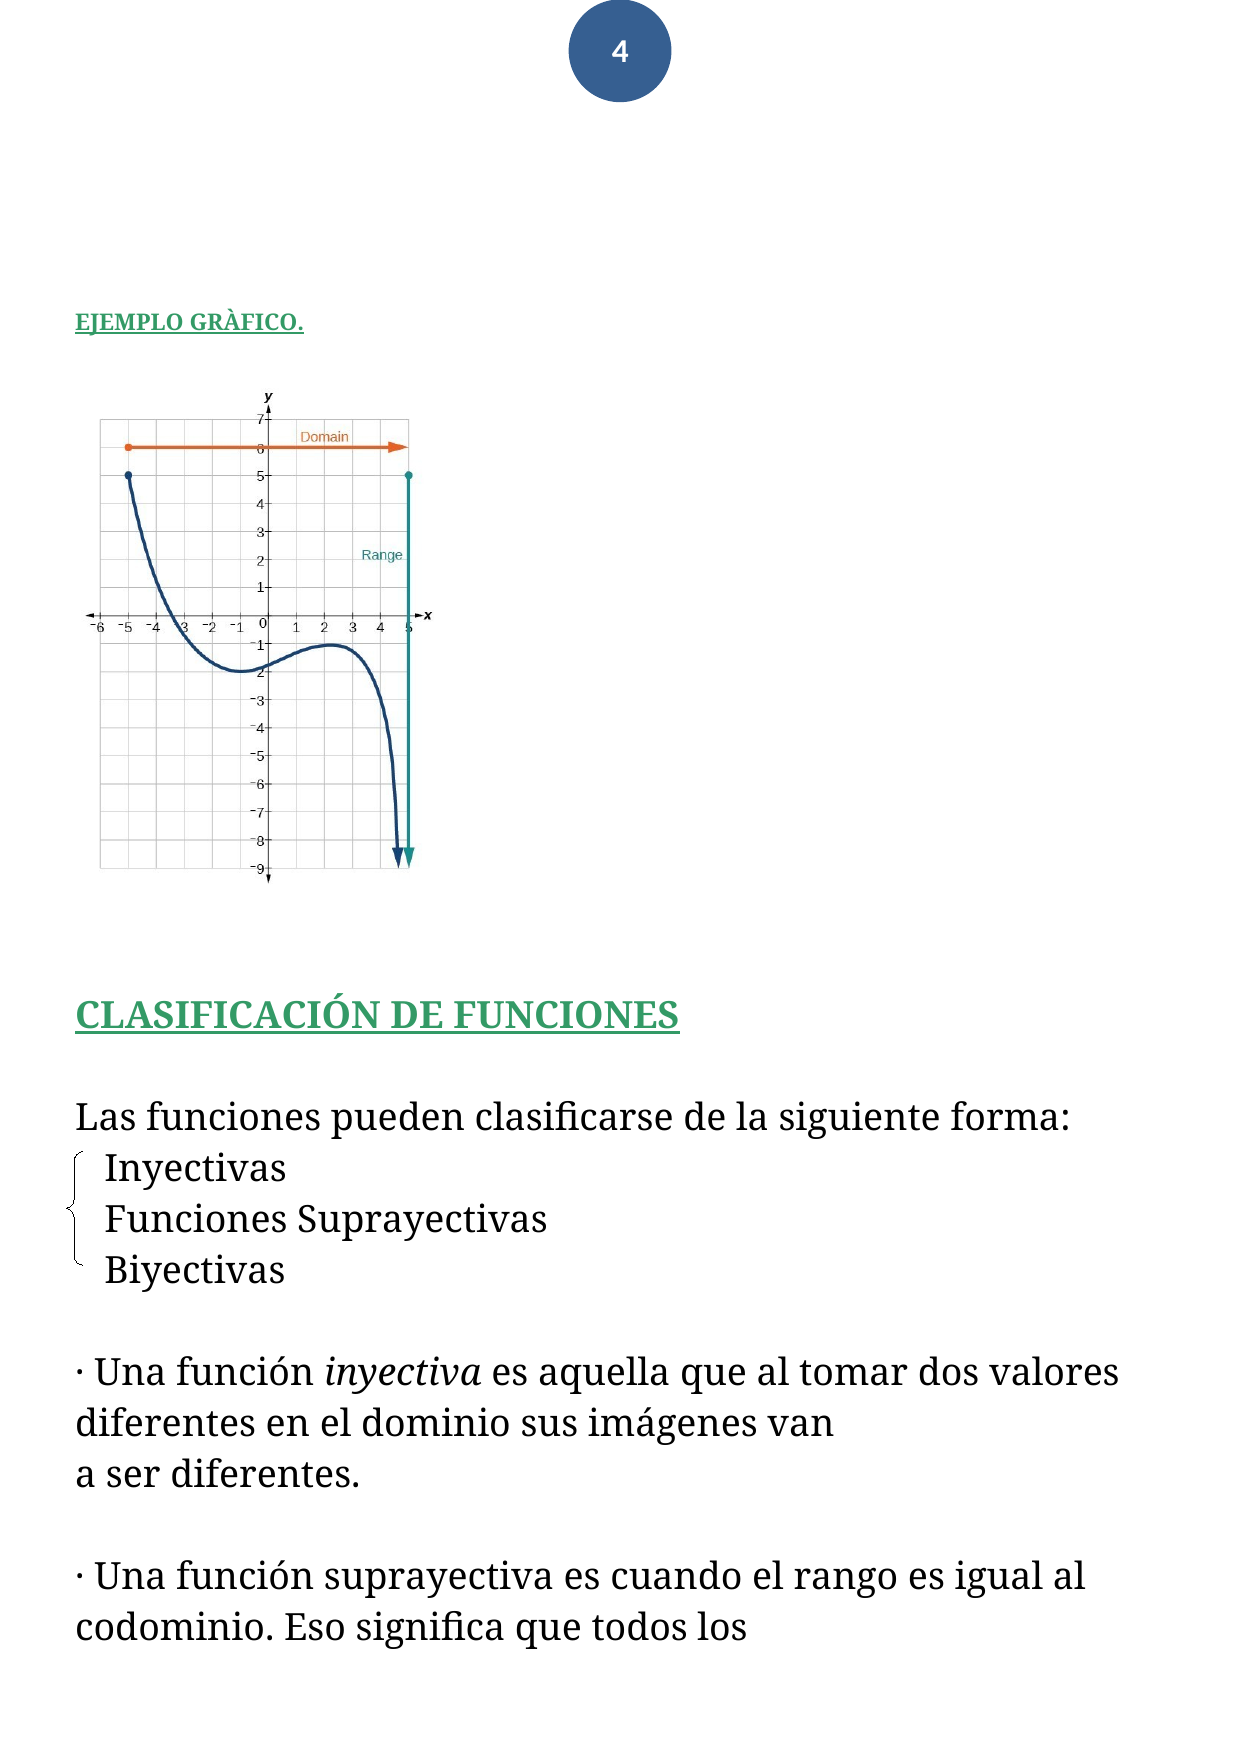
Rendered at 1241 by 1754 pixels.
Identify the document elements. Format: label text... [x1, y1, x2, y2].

text Biyectivas [75, 1243, 1165, 1294]
text Funciones Suprayectivas [75, 1192, 1165, 1243]
text · Una función suprayectiva es cuando el rango es igual al codominio. Eso significa que todos los [75, 1549, 1165, 1652]
picture [75, 388, 439, 886]
text Las funciones pueden clasificarse de la siguiente forma: [75, 1090, 1165, 1141]
text CLASIFICACIÓN DE FUNCIONES [75, 988, 1165, 1039]
text EJEMPLO GRÀFICO. [75, 306, 1165, 337]
text Inyectivas [75, 1141, 1165, 1192]
text · Una función inyectiva es aquella que al tomar dos valores diferentes en el dominio sus imágenes van [75, 1345, 1165, 1447]
text a ser diferentes. [75, 1447, 1165, 1498]
